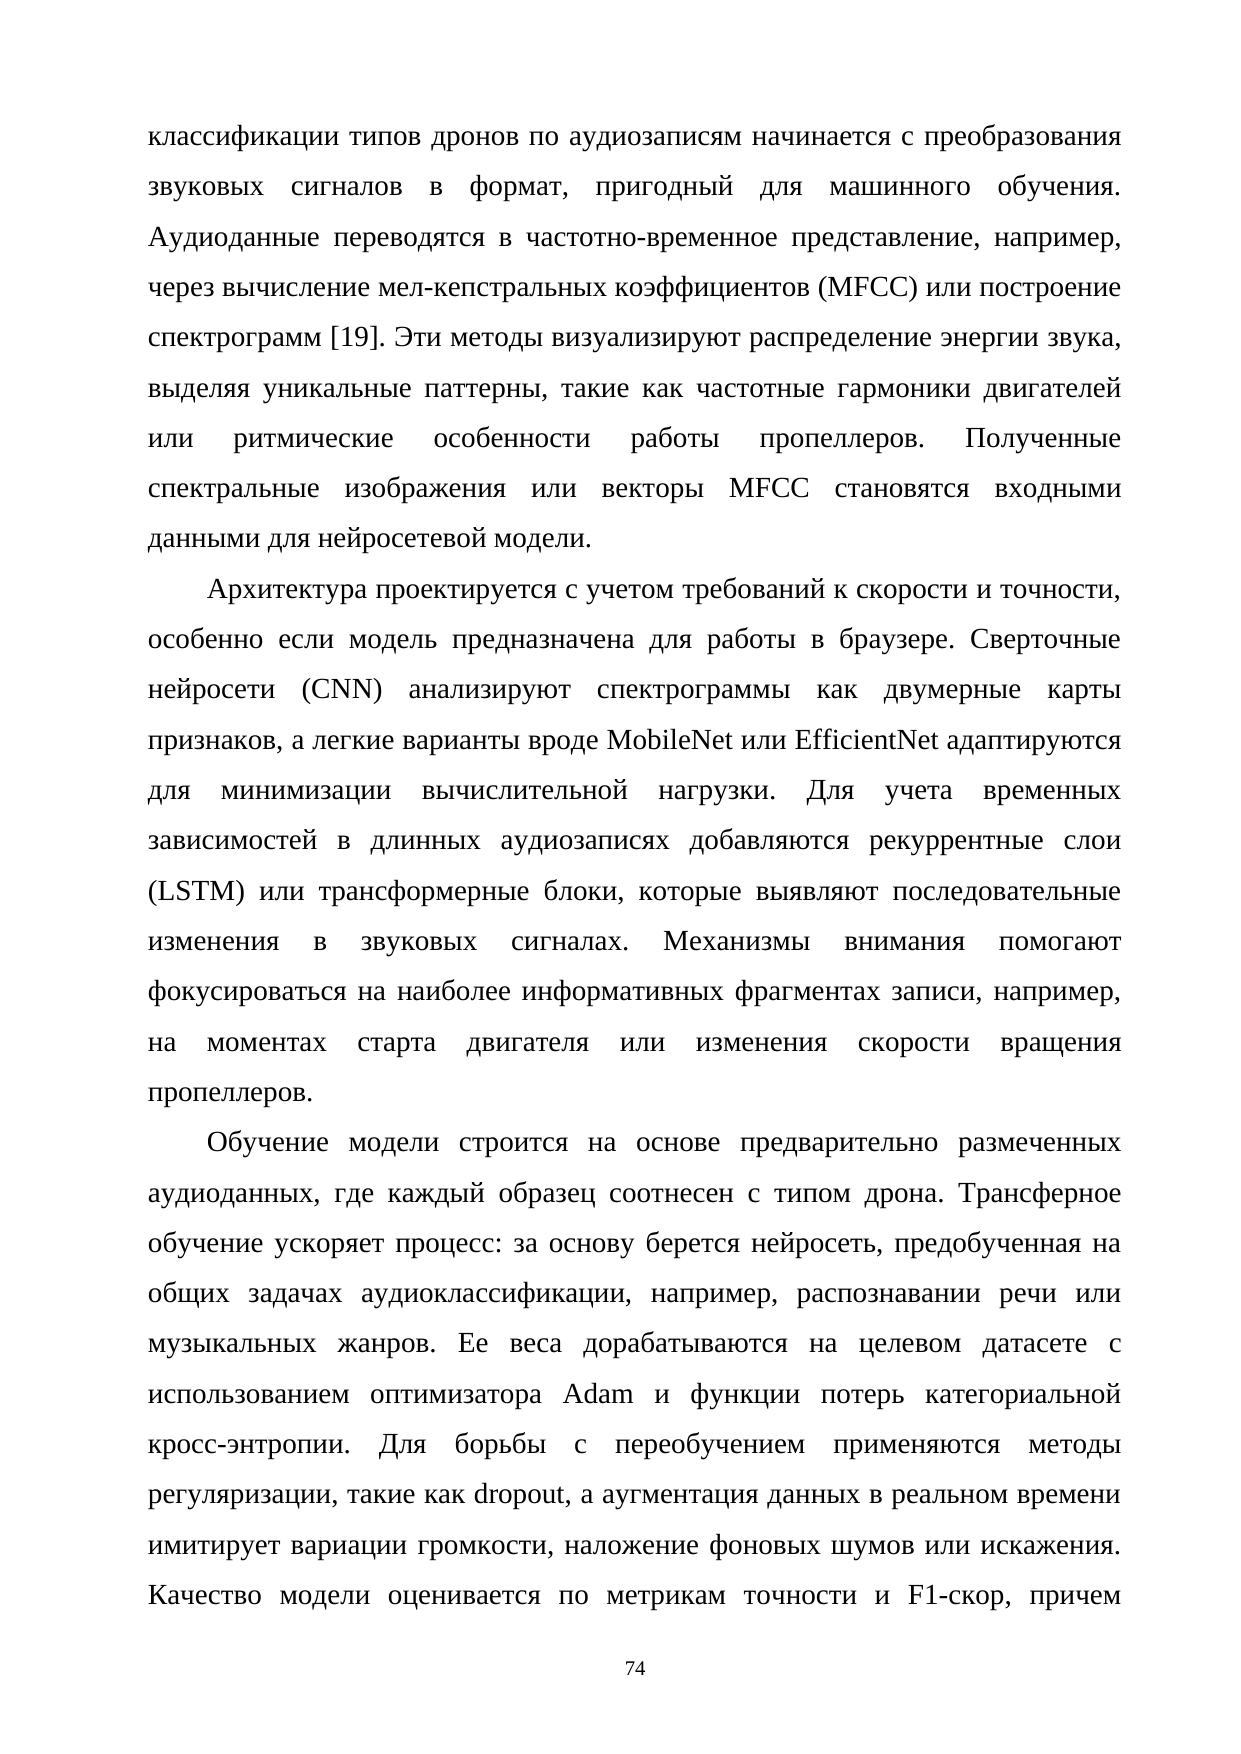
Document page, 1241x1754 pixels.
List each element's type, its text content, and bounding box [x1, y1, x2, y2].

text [148, 118, 1122, 554]
text Архитектура проектируется с учетом требований к скорости и точности, особенно если модель предназначена для работы в браузере. Сверточные нейросети (CNN) анализируют спектрограммы как двумерные карты признаков, а легкие варианты вроде MobileNet или EfficientNet адаптируются для минимизации вычислительной нагрузки. Для учета временных зависимостей в длинных аудиозаписях добавляются рекуррентные слои (LSTM) или трансформерные блоки, которые выявляют последовательные изменения в звуковых сигналах. Механизмы внимания помогают фокусироваться на наиболее информативных фрагментах записи, например, на моментах старта двигателя или изменения скорости вращения пропеллеров. [148, 571, 1122, 1108]
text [148, 1124, 1122, 1611]
